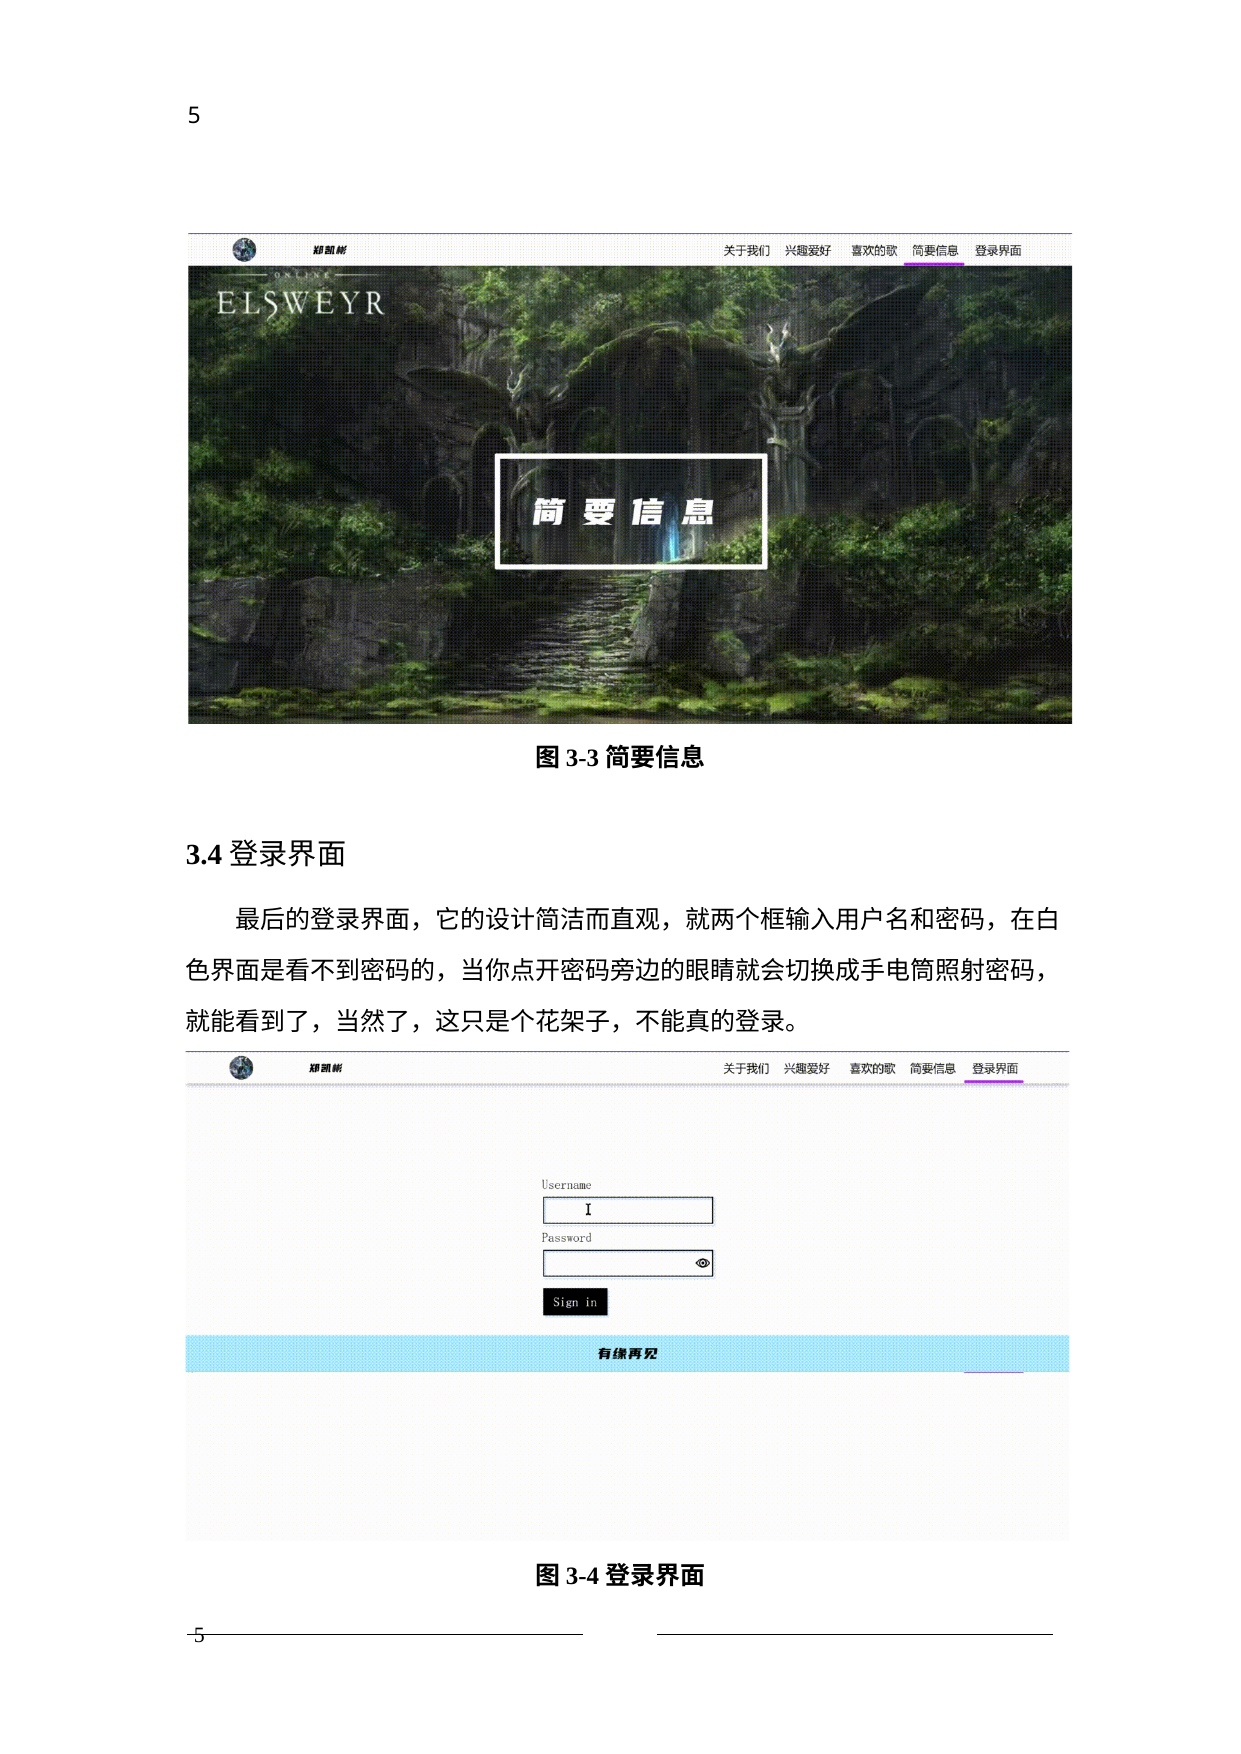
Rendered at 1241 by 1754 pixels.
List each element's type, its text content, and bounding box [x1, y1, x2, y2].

picture [188, 233, 1073, 724]
text 图 3-3 简要信息 [187, 738, 1053, 774]
subtitle 3.4 登录界面 [186, 830, 1053, 872]
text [187, 191, 1053, 723]
picture [185, 1051, 1070, 1541]
text 图 3-4 登录界面 [187, 1555, 1053, 1592]
